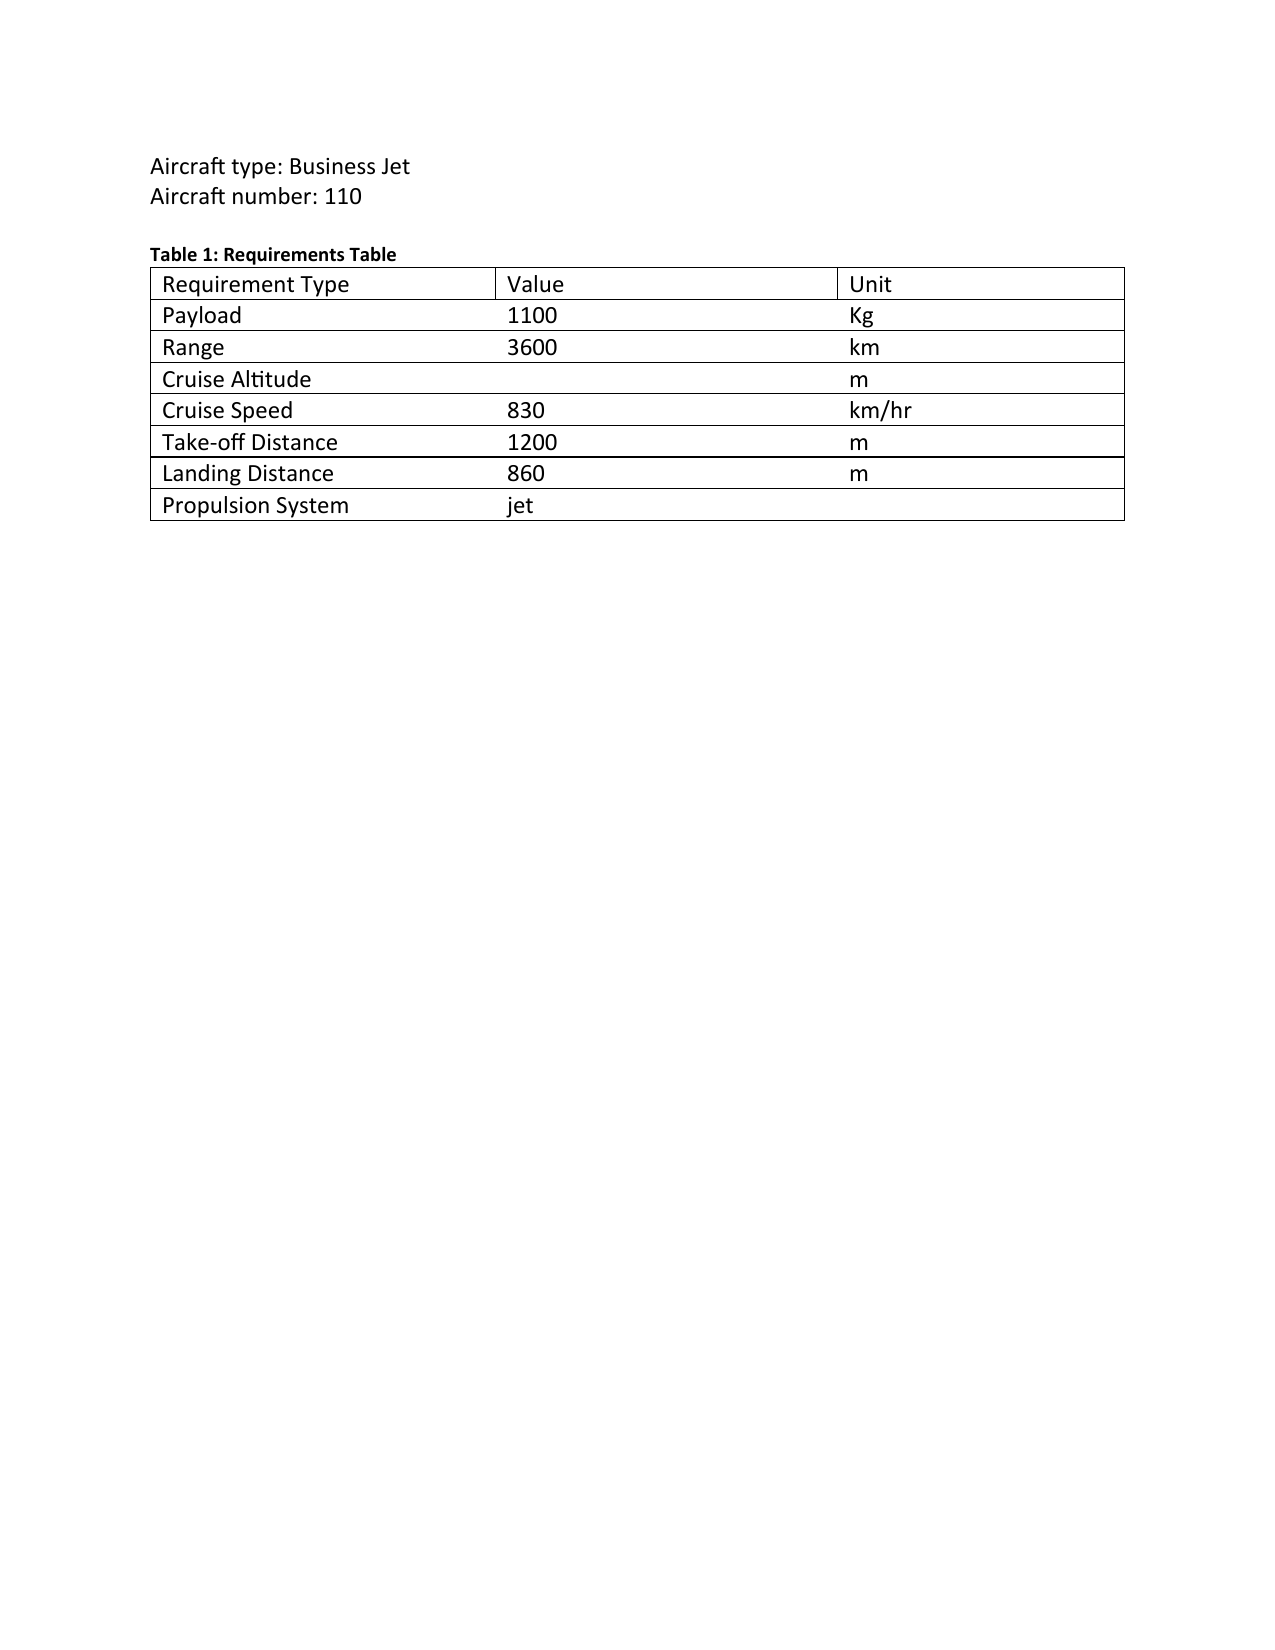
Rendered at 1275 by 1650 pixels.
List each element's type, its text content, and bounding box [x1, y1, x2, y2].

table_cell Cruise Altitude [151, 363, 496, 393]
table_header Requirement Type [151, 268, 495, 298]
table_cell m [838, 426, 1124, 456]
text Aircraft type: Business Jet [150, 150, 1125, 181]
table_cell 830 [496, 394, 838, 425]
table_cell Payload [151, 300, 496, 330]
table_cell km/hr [838, 394, 1124, 425]
table_header Value [496, 268, 837, 298]
table_cell Landing Distance [151, 458, 496, 488]
text Table 1: Requirements Table [150, 242, 1125, 267]
table_cell Kg [838, 300, 1124, 330]
table_cell jet [496, 489, 838, 519]
table_cell Propulsion System [151, 489, 496, 519]
table_cell km [838, 331, 1124, 362]
table_cell 1200 [496, 426, 838, 456]
table_cell Range [151, 331, 496, 362]
table_cell 1100 [496, 300, 838, 330]
table_cell 3600 [496, 331, 838, 362]
text Aircraft number: 110 [150, 181, 1125, 211]
table_cell m [838, 458, 1124, 488]
table_cell 860 [496, 458, 838, 488]
table_header Unit [838, 268, 1124, 298]
table_cell Cruise Speed [151, 394, 496, 425]
table_cell Take-off Distance [151, 426, 496, 456]
table_cell [838, 489, 1124, 519]
table_cell [496, 363, 838, 393]
table_cell m [838, 363, 1124, 393]
